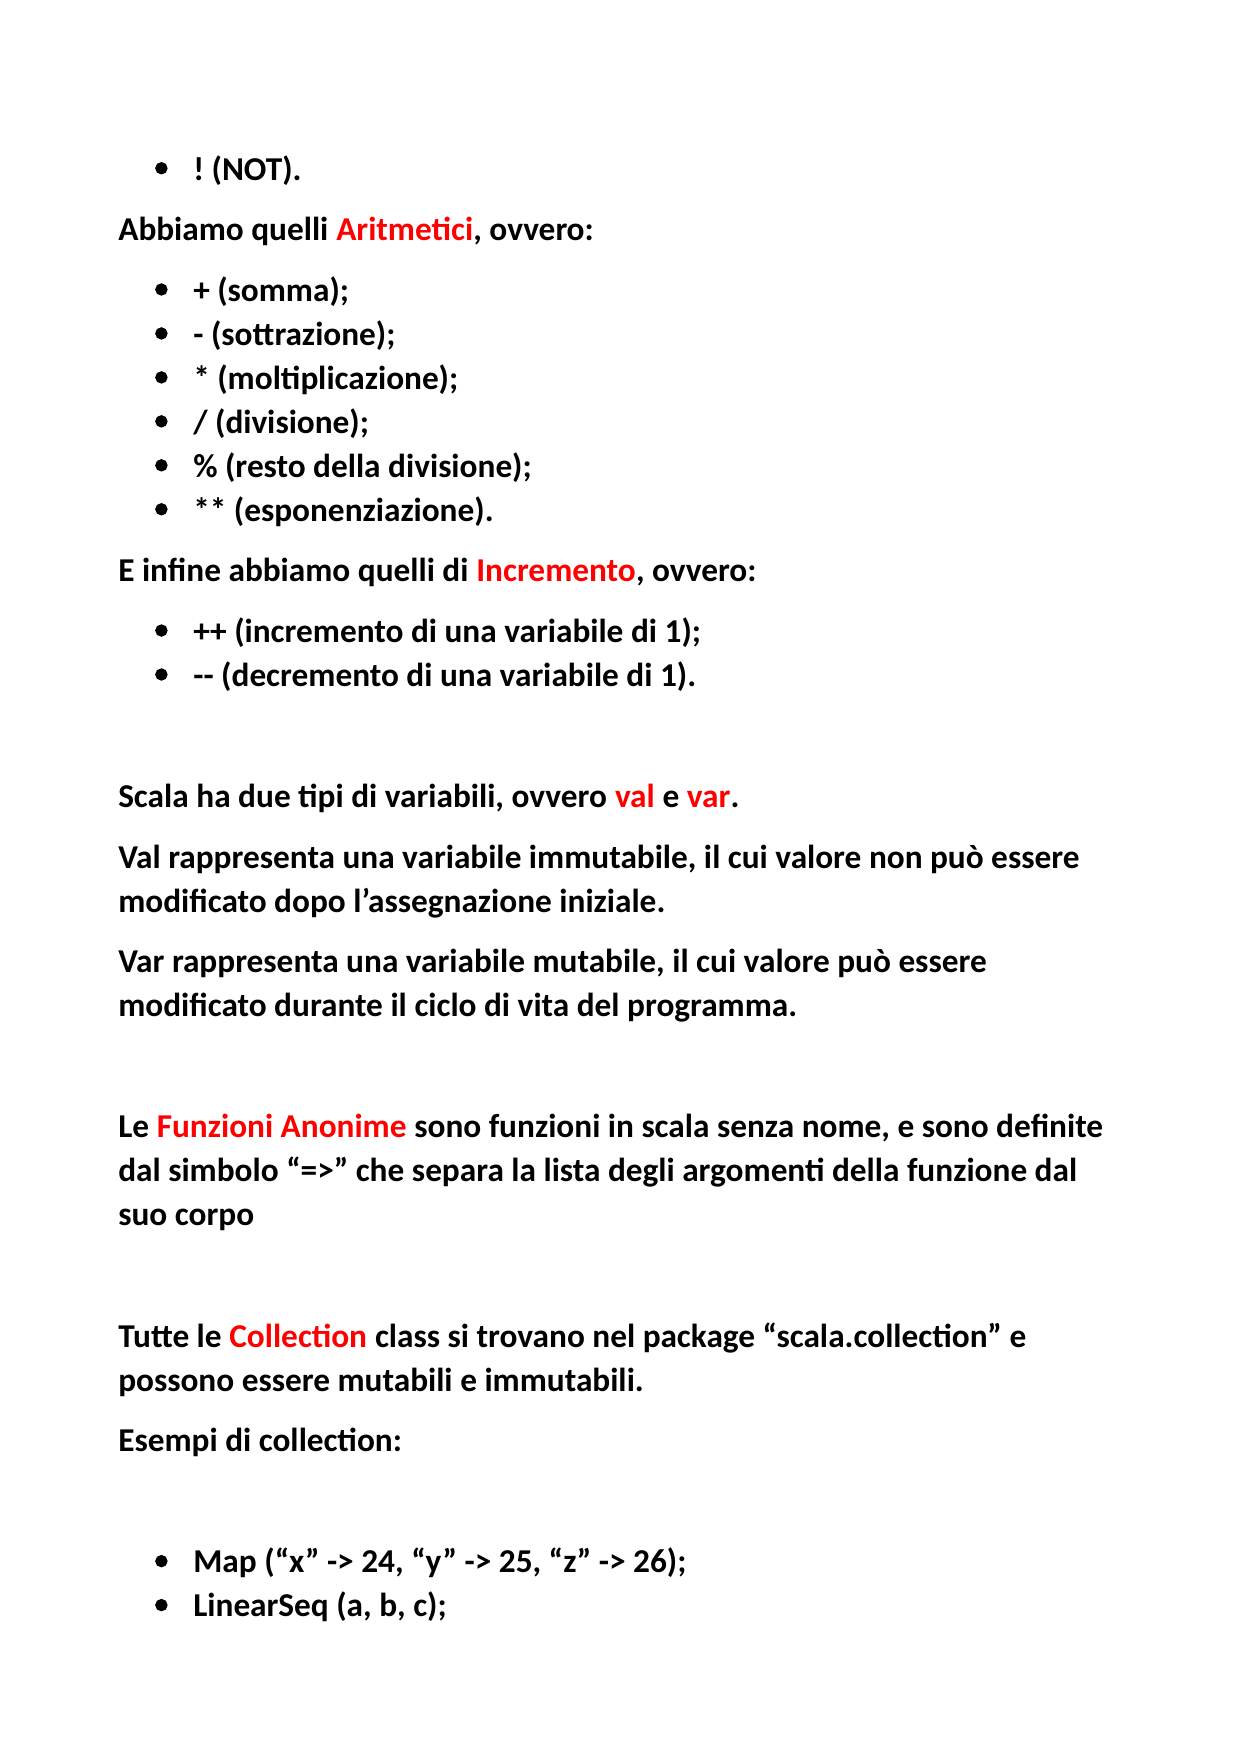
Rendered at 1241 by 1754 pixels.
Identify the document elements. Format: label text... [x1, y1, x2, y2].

text Abbiamo quelli Aritmetici, ovvero: [118, 208, 1122, 249]
list - (sottrazione); [156, 313, 1122, 353]
list ++ (incremento di una variabile di 1); [156, 610, 1122, 651]
text Tutte le Collection class si trovano nel package “scala.collection” e possono essere mutabili e immutabili. [118, 1315, 1122, 1399]
text E infine abbiamo quelli di Incremento, ovvero: [118, 549, 1122, 590]
text Var rappresenta una variabile mutabile, il cui valore può essere modificato durante il ciclo di vita del programma. [118, 940, 1122, 1025]
text Le Funzioni Anonime sono funzioni in scala senza nome, e sono definite dal simbolo “=>” che separa la lista degli argomenti della funzione dal suo corpo [118, 1106, 1122, 1234]
list % (resto della divisione); [156, 445, 1122, 485]
list ! (NOT). [156, 148, 1122, 188]
list -- (decremento di una variabile di 1). [156, 654, 1122, 694]
text Esempi di collection: [118, 1419, 1122, 1460]
list + (somma); [156, 269, 1122, 309]
list ** (esponenziazione). [156, 489, 1122, 529]
list * (moltiplicazione); [156, 357, 1122, 397]
list / (divisione); [156, 401, 1122, 441]
list LinearSeq (a, b, c); [156, 1584, 1122, 1625]
list Map (“x” -> 24, “y” -> 25, “z” -> 26); [156, 1541, 1122, 1581]
text Scala ha due tipi di variabili, ovvero val e var. [118, 775, 1122, 816]
text Val rappresenta una variabile immutabile, il cui valore non può essere modificato dopo l’assegnazione iniziale. [118, 836, 1122, 920]
